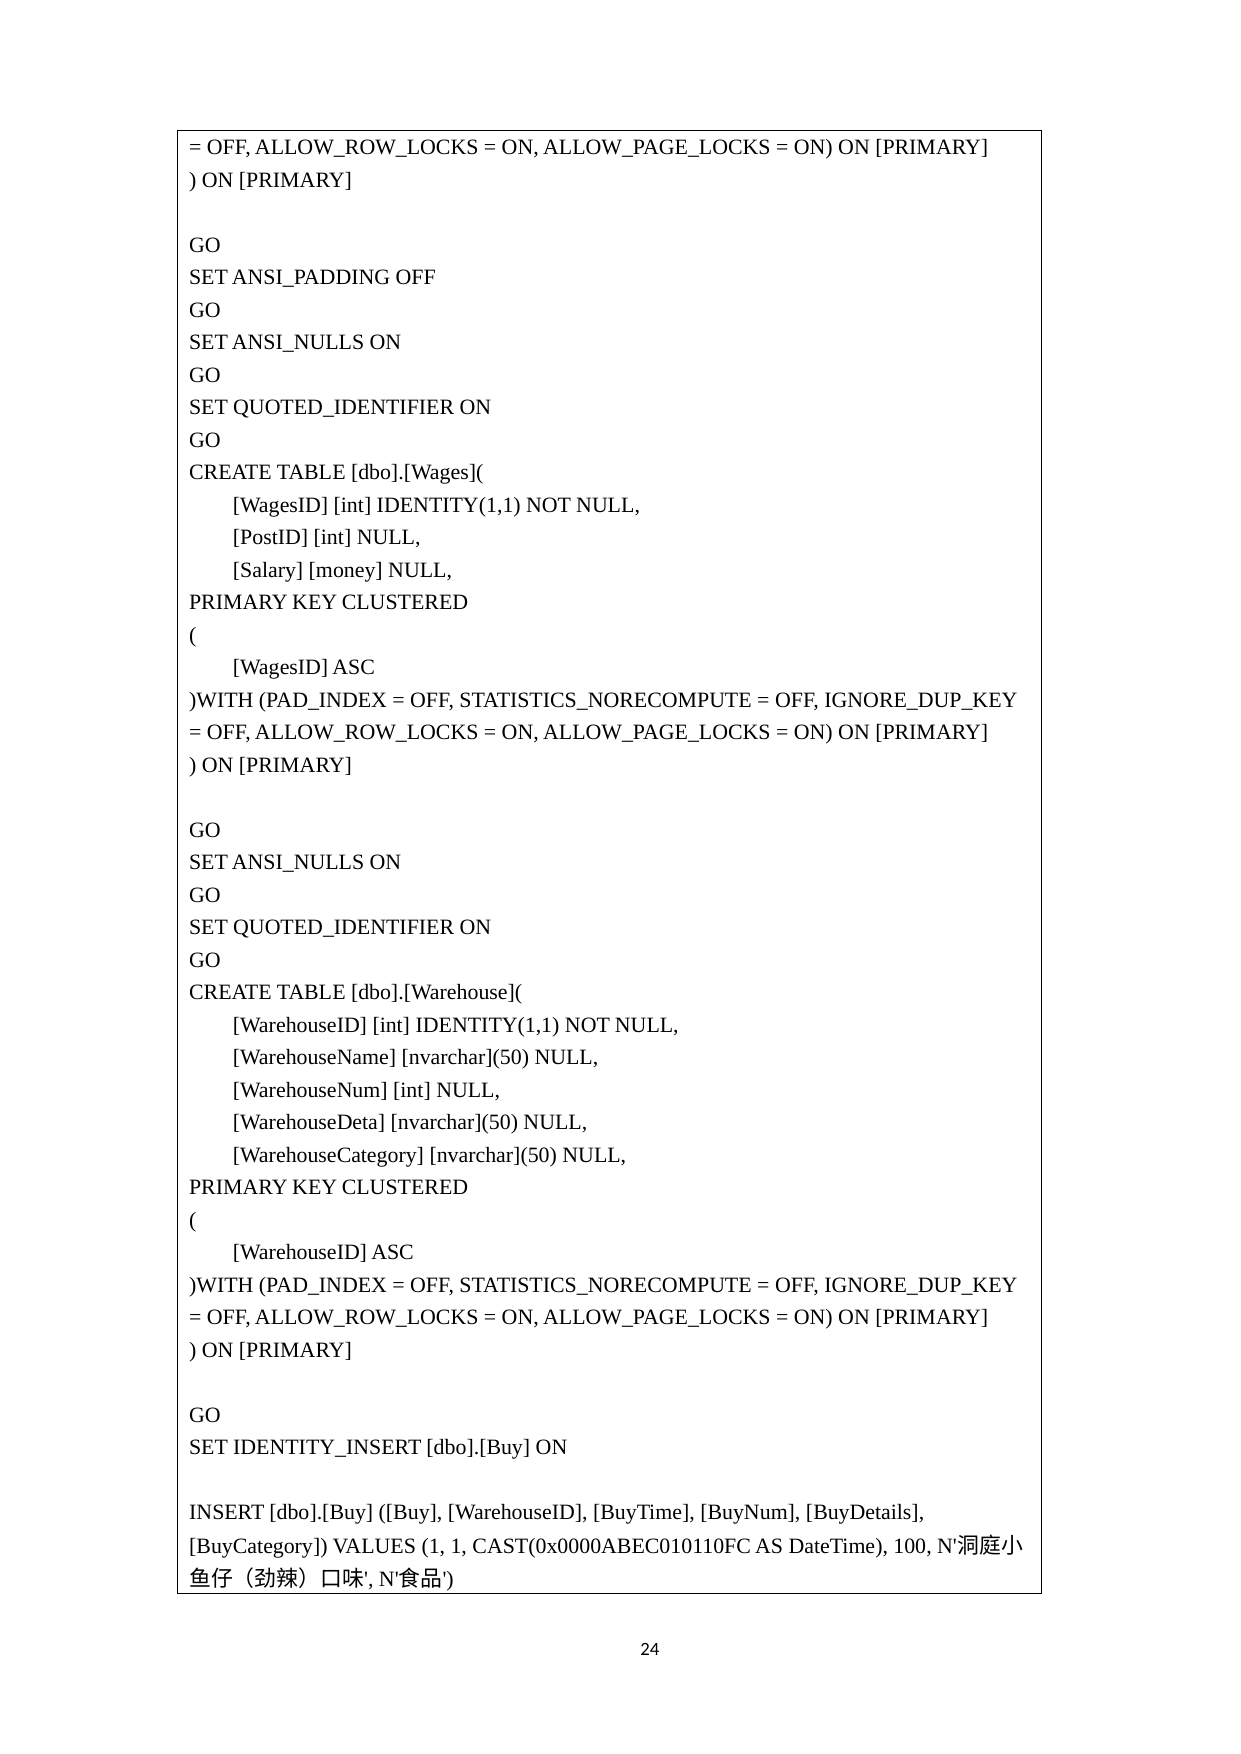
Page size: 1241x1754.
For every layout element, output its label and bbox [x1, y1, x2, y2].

table_header [178, 131, 1041, 1593]
